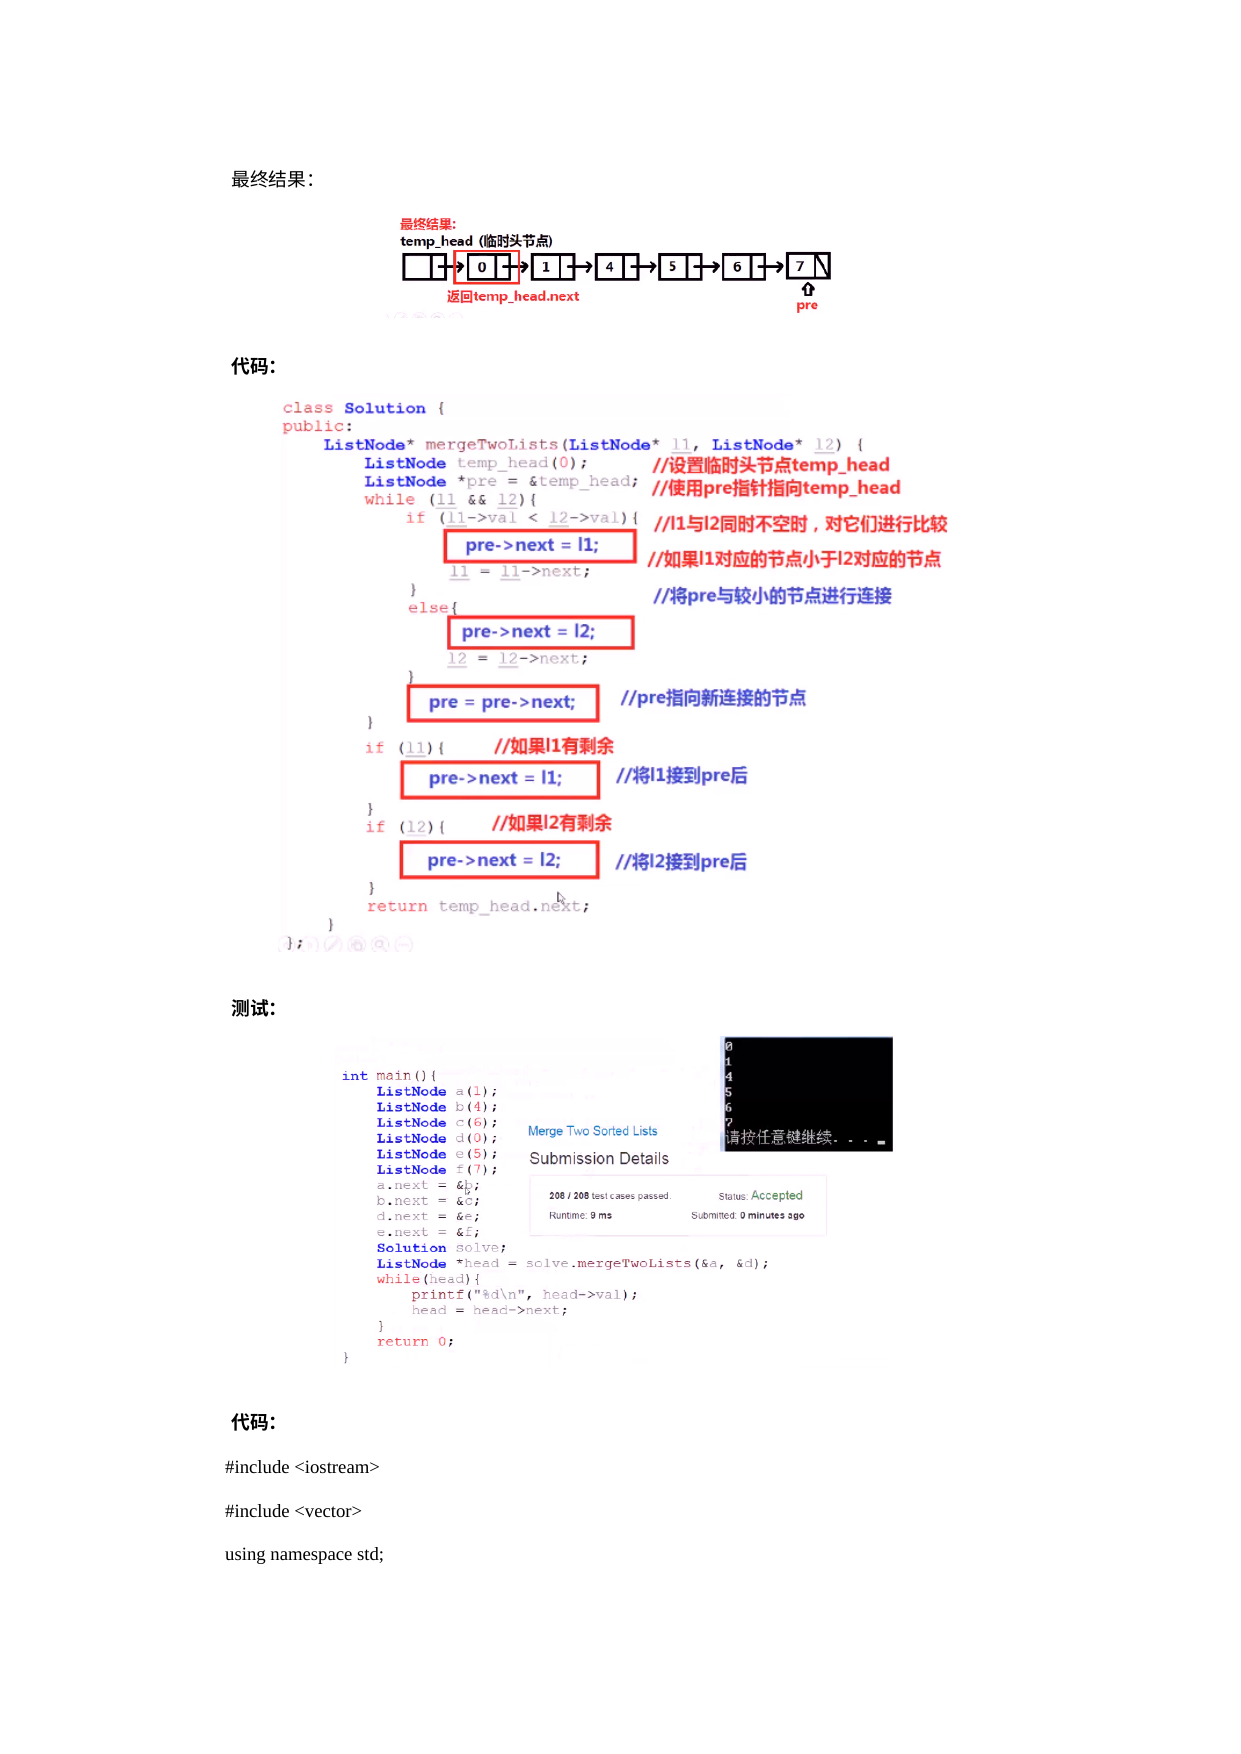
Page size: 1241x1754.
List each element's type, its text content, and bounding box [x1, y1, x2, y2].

text 代码： [187, 1405, 1053, 1437]
picture [278, 394, 962, 952]
text 代码： [187, 349, 1053, 381]
picture [386, 208, 855, 318]
text #include <vector> [225, 1494, 1053, 1527]
text 测试： [187, 991, 1053, 1023]
text 最终结果： [187, 162, 1053, 194]
text using namespace std; [225, 1537, 1053, 1570]
picture [335, 1036, 905, 1367]
text #include <iostream> [225, 1451, 1053, 1483]
